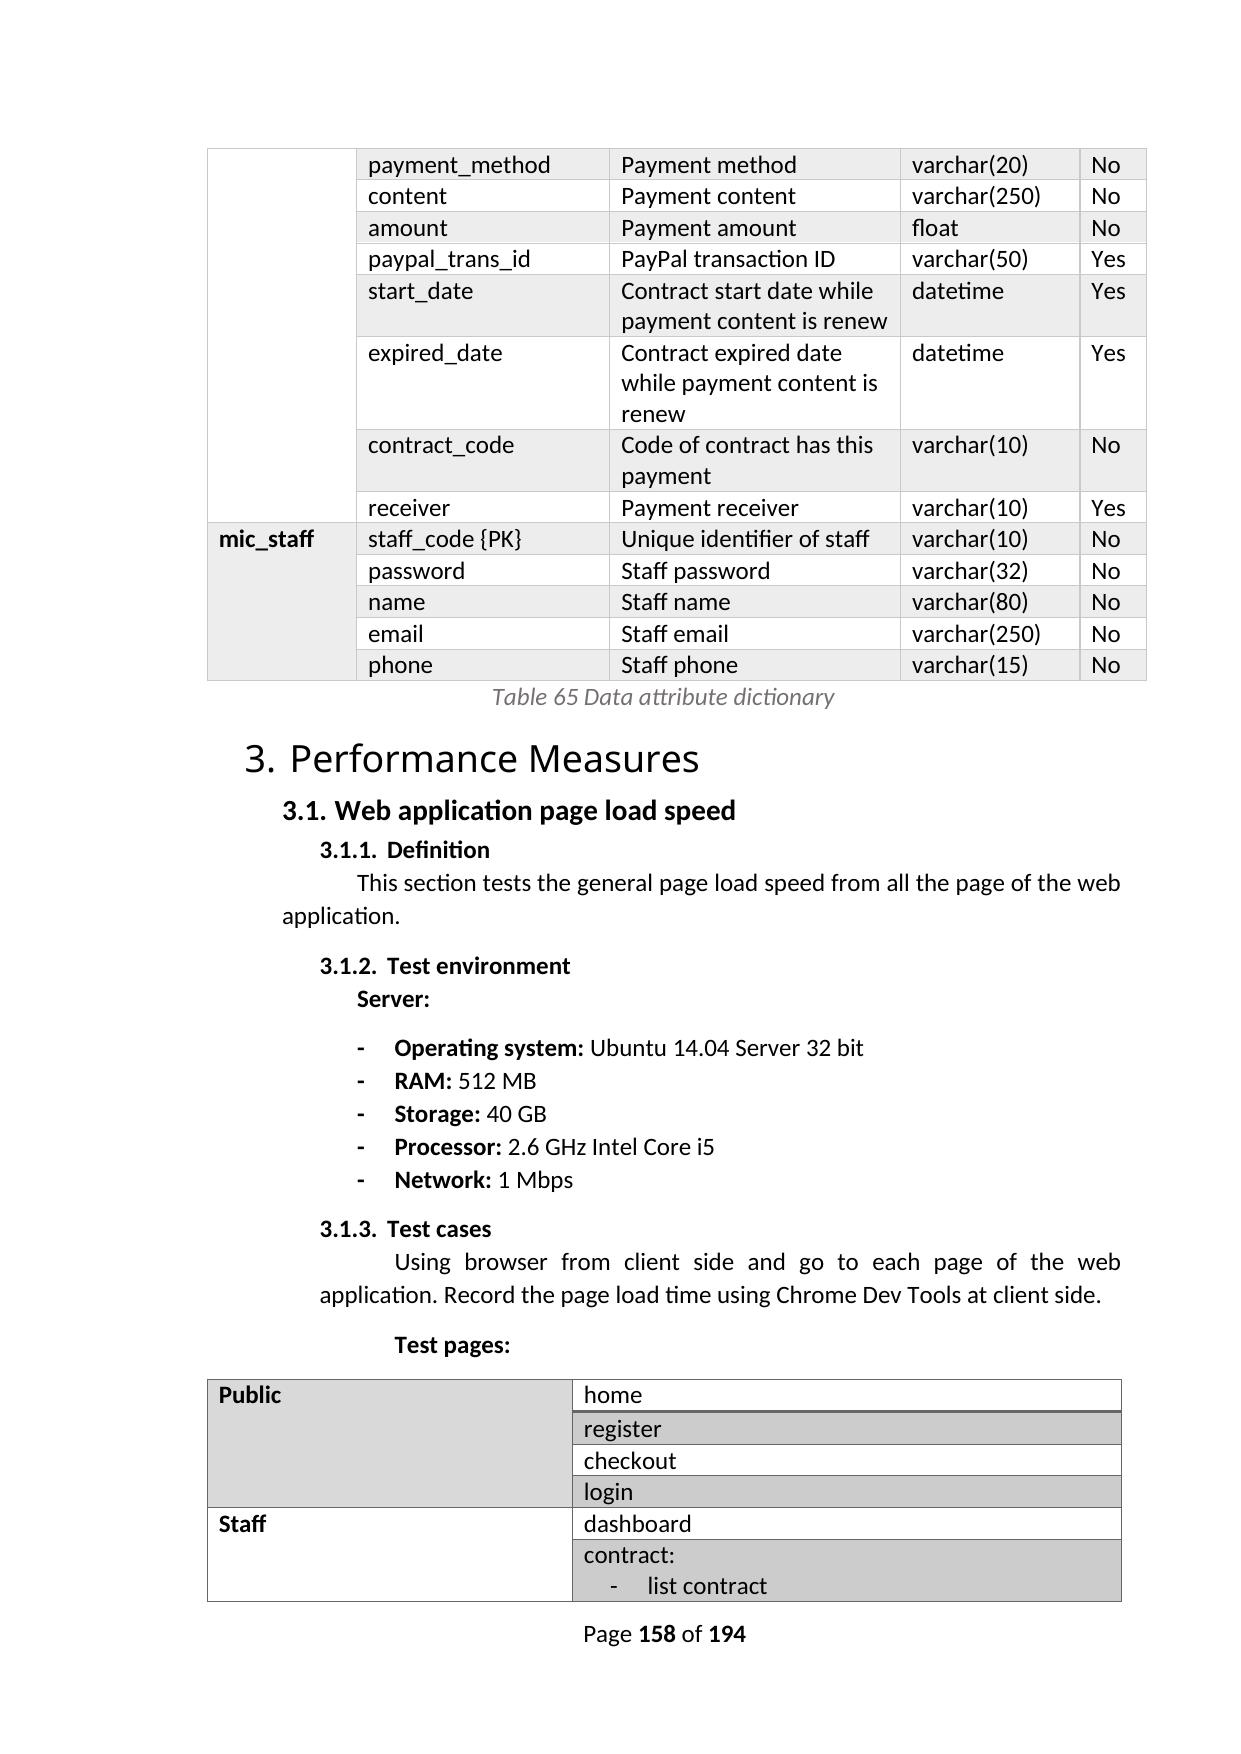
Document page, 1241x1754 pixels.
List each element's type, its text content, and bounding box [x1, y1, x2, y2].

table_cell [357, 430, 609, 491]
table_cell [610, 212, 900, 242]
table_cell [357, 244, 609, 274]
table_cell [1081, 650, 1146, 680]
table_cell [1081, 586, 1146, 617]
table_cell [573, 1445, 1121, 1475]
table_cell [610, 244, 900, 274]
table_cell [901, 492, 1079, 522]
list Network: 1 Mbps [357, 1164, 1122, 1194]
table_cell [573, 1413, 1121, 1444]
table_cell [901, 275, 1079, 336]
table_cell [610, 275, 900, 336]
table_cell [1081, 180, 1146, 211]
list Processor: 2.6 GHz Intel Core i5 [357, 1131, 1122, 1162]
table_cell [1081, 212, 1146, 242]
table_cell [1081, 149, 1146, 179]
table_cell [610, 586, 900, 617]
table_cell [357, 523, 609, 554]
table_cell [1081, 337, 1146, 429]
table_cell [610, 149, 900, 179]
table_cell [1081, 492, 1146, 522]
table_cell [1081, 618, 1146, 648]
text Using browser from client side and go to each page of the web application. Record the page load time using Chrome Dev Tools at client side. [319, 1246, 1122, 1310]
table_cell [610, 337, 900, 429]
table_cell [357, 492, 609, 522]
subtitle Definition [319, 834, 1122, 865]
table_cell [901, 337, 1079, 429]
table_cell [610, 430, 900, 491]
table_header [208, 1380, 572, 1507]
list RAM: 512 MB [357, 1065, 1122, 1096]
list Storage: 40 GB [357, 1098, 1122, 1129]
text This section tests the general page load speed from all the page of the web application. [282, 867, 1122, 931]
subtitle Performance Measures [244, 732, 1122, 783]
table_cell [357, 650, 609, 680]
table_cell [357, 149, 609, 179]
text Server: [357, 983, 1122, 1013]
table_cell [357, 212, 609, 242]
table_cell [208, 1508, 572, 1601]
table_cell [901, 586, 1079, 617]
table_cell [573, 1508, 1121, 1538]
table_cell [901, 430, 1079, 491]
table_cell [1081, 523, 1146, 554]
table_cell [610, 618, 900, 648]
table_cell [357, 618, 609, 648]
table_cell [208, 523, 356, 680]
list Operating system: Ubuntu 14.04 Server 32 bit [357, 1032, 1122, 1063]
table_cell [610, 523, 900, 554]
subtitle Web application page load speed [282, 792, 1122, 827]
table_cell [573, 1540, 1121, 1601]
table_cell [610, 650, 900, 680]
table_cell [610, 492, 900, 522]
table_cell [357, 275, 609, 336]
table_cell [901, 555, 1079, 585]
text Test pages: [319, 1329, 1122, 1359]
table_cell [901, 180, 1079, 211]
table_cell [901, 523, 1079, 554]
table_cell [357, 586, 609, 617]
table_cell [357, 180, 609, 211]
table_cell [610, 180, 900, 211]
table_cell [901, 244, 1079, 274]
subtitle Test environment [319, 950, 1122, 980]
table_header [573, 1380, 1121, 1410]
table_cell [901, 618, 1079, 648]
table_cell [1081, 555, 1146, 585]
subtitle Test cases [319, 1213, 1122, 1244]
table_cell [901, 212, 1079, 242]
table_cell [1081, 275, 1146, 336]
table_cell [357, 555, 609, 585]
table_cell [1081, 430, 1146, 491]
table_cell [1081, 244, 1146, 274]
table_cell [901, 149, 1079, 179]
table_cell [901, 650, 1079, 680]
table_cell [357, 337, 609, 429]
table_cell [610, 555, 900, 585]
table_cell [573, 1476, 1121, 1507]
